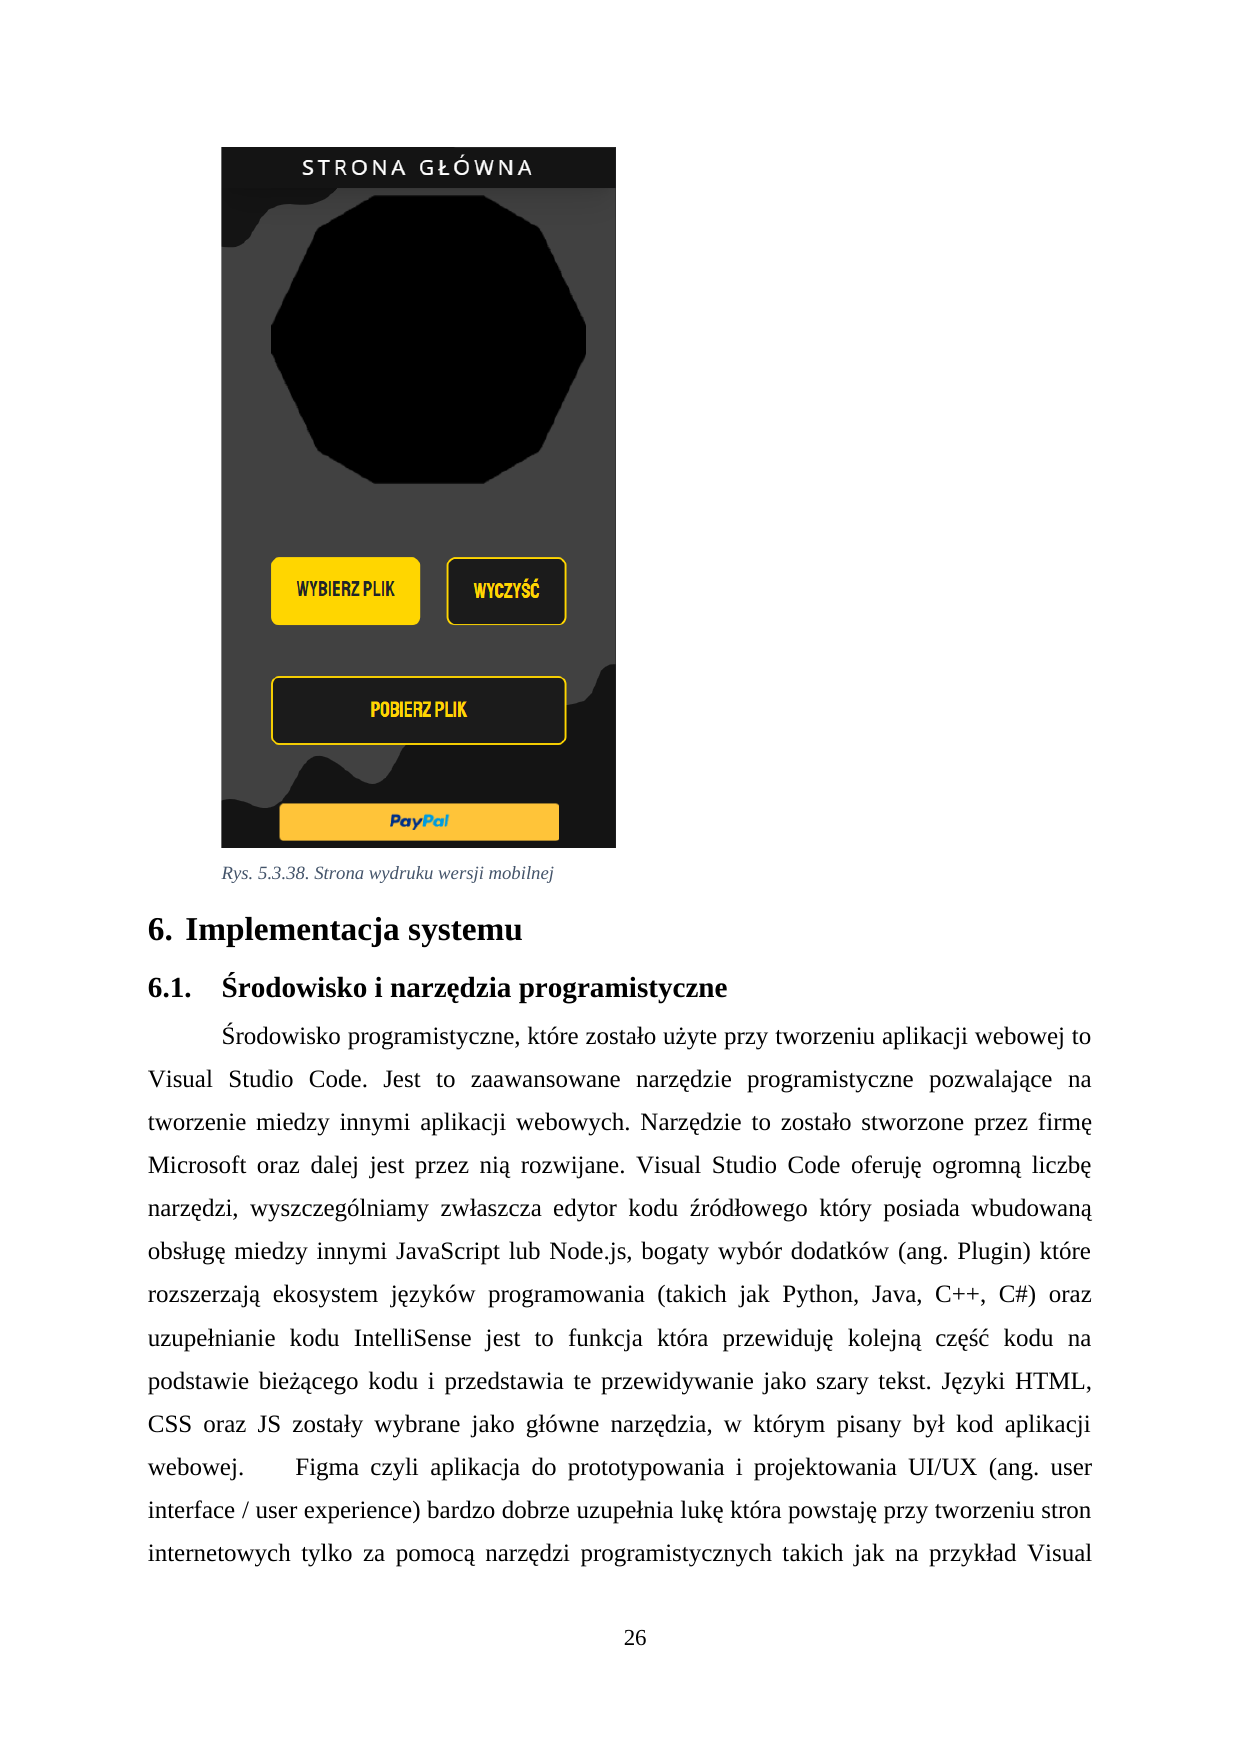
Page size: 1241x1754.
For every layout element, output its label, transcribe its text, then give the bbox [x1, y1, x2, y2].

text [148, 1021, 1093, 1567]
subtitle Implementacja systemu [148, 909, 1093, 947]
picture [221, 147, 616, 848]
subtitle Środowisko i narzędzia programistyczne [148, 970, 1093, 1004]
